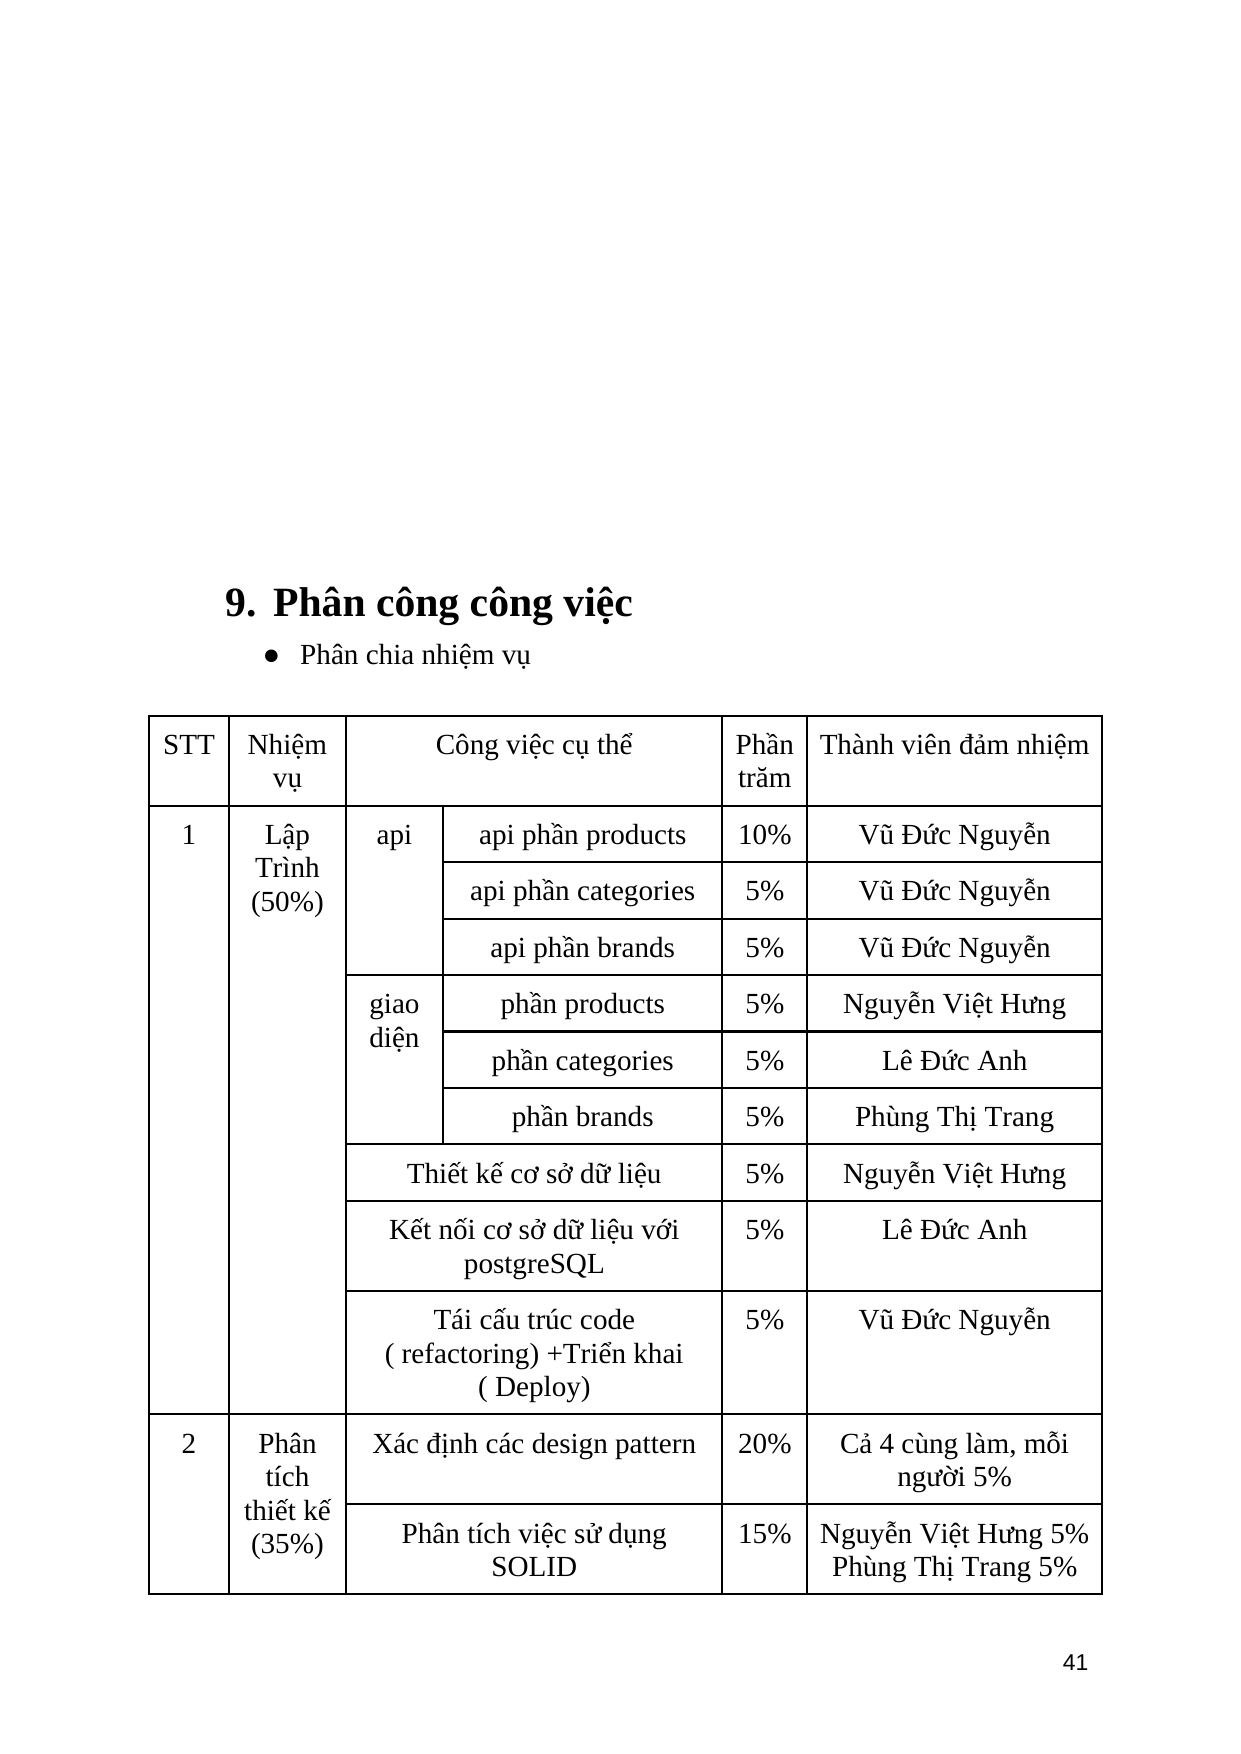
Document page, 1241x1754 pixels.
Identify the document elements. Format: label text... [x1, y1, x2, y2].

table_cell api phần brands [444, 920, 721, 974]
table_cell Nguyễn Việt Hưng [808, 1145, 1101, 1200]
table_cell Nguyễn Việt Hưng [808, 976, 1101, 1030]
table_cell Cả 4 cùng làm, mỗi người 5% [808, 1415, 1101, 1503]
table_cell Thiết kế cơ sở dữ liệu [347, 1145, 721, 1200]
table_cell 5% [723, 863, 806, 917]
subtitle Phân công công việc [225, 577, 1090, 625]
table_cell phần brands [444, 1089, 721, 1143]
table_cell Phân tích thiết kế (35%) [230, 1415, 345, 1593]
table_cell 5% [723, 1033, 806, 1087]
table_cell 5% [723, 1089, 806, 1143]
table_cell api phần products [444, 807, 721, 861]
table_cell 20% [723, 1415, 806, 1503]
table_header Thành viên đảm nhiệm [808, 717, 1101, 804]
table_cell 15% [723, 1505, 806, 1593]
table_cell Tái cấu trúc code ( refactoring) +Triển khai ( Deploy) [347, 1292, 721, 1413]
table_cell Phùng Thị Trang [808, 1089, 1101, 1143]
table_header Công việc cụ thể [347, 717, 721, 804]
table_cell Vũ Đức Nguyễn [808, 920, 1101, 974]
table_cell 5% [723, 976, 806, 1030]
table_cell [808, 1505, 1101, 1593]
list Phân chia nhiệm vụ [262, 637, 1090, 671]
table_cell Vũ Đức Nguyễn [808, 807, 1101, 861]
table_cell Vũ Đức Nguyễn [808, 1292, 1101, 1413]
table_cell 5% [723, 1292, 806, 1413]
table_cell phần products [444, 976, 721, 1030]
table_header STT [150, 717, 228, 804]
table_cell Vũ Đức Nguyễn [808, 863, 1101, 917]
table_cell Kết nối cơ sở dữ liệu với postgreSQL [347, 1202, 721, 1290]
table_cell Lê Đức Anh [808, 1033, 1101, 1087]
table_cell api [347, 807, 442, 974]
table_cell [347, 1505, 721, 1593]
table_cell giao diện [347, 976, 442, 1143]
table_cell 5% [723, 920, 806, 974]
table_header Nhiệm vụ [230, 717, 345, 804]
table_header Phần trăm [723, 717, 806, 804]
table_cell 10% [723, 807, 806, 861]
table_cell 1 [150, 807, 228, 1413]
table_cell 2 [150, 1415, 228, 1593]
table_cell Lê Đức Anh [808, 1202, 1101, 1290]
table_cell Lập Trình (50%) [230, 807, 345, 1413]
table_cell 5% [723, 1202, 806, 1290]
table_cell 5% [723, 1145, 806, 1200]
table_cell api phần categories [444, 863, 721, 917]
table_cell phần categories [444, 1033, 721, 1087]
table_cell Xác định các design pattern [347, 1415, 721, 1503]
